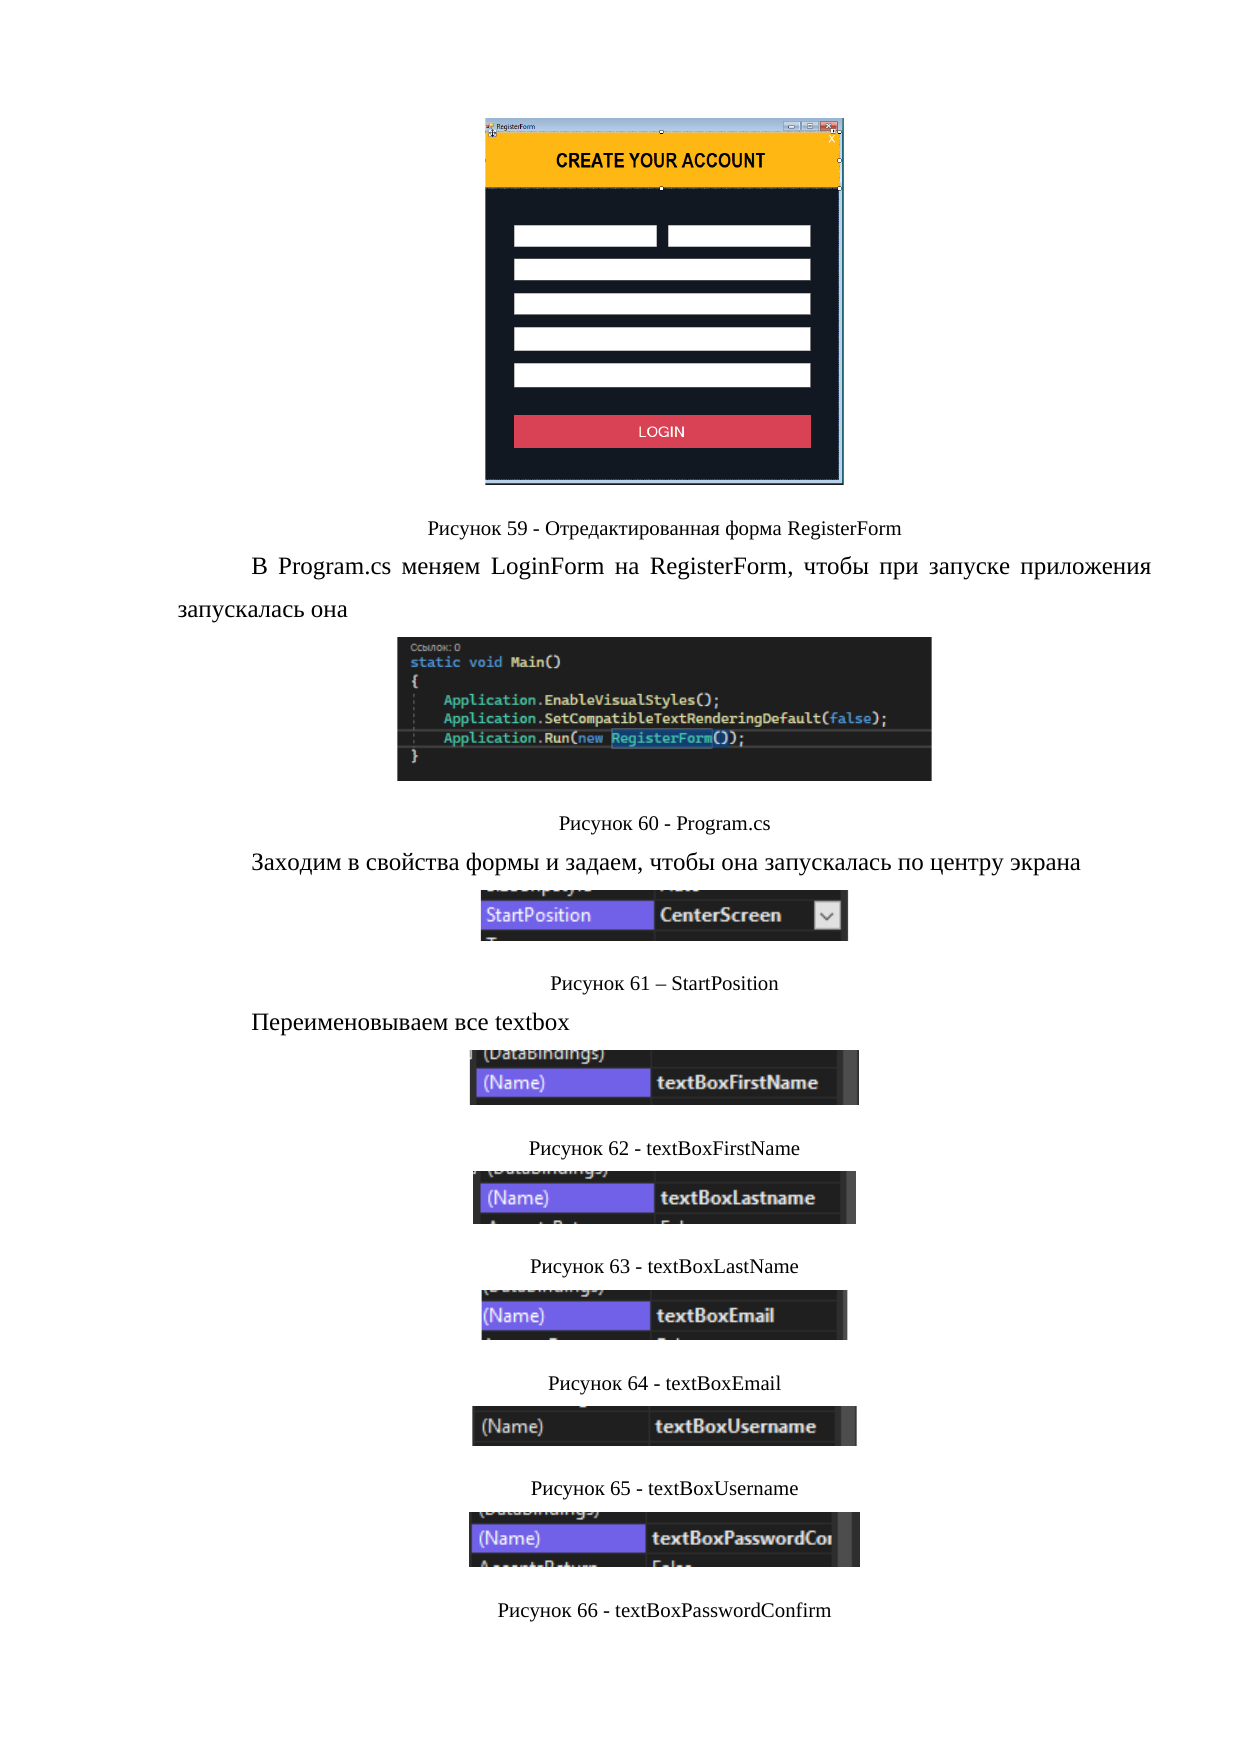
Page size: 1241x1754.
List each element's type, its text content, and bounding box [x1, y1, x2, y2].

picture [481, 1290, 848, 1340]
picture [485, 118, 844, 485]
picture [469, 1050, 859, 1105]
picture [480, 890, 849, 941]
picture [469, 1512, 860, 1567]
text Переименовываем все textbox [177, 1007, 1152, 1036]
text В Program.cs меняем LoginForm на RegisterForm, чтобы при запуске приложения запускалась она [177, 551, 1152, 623]
picture [472, 1406, 857, 1446]
picture [473, 1171, 856, 1224]
text Заходим в свойства формы и задаем, чтобы она запускалась по центру экрана [177, 847, 1152, 876]
picture [397, 637, 932, 781]
